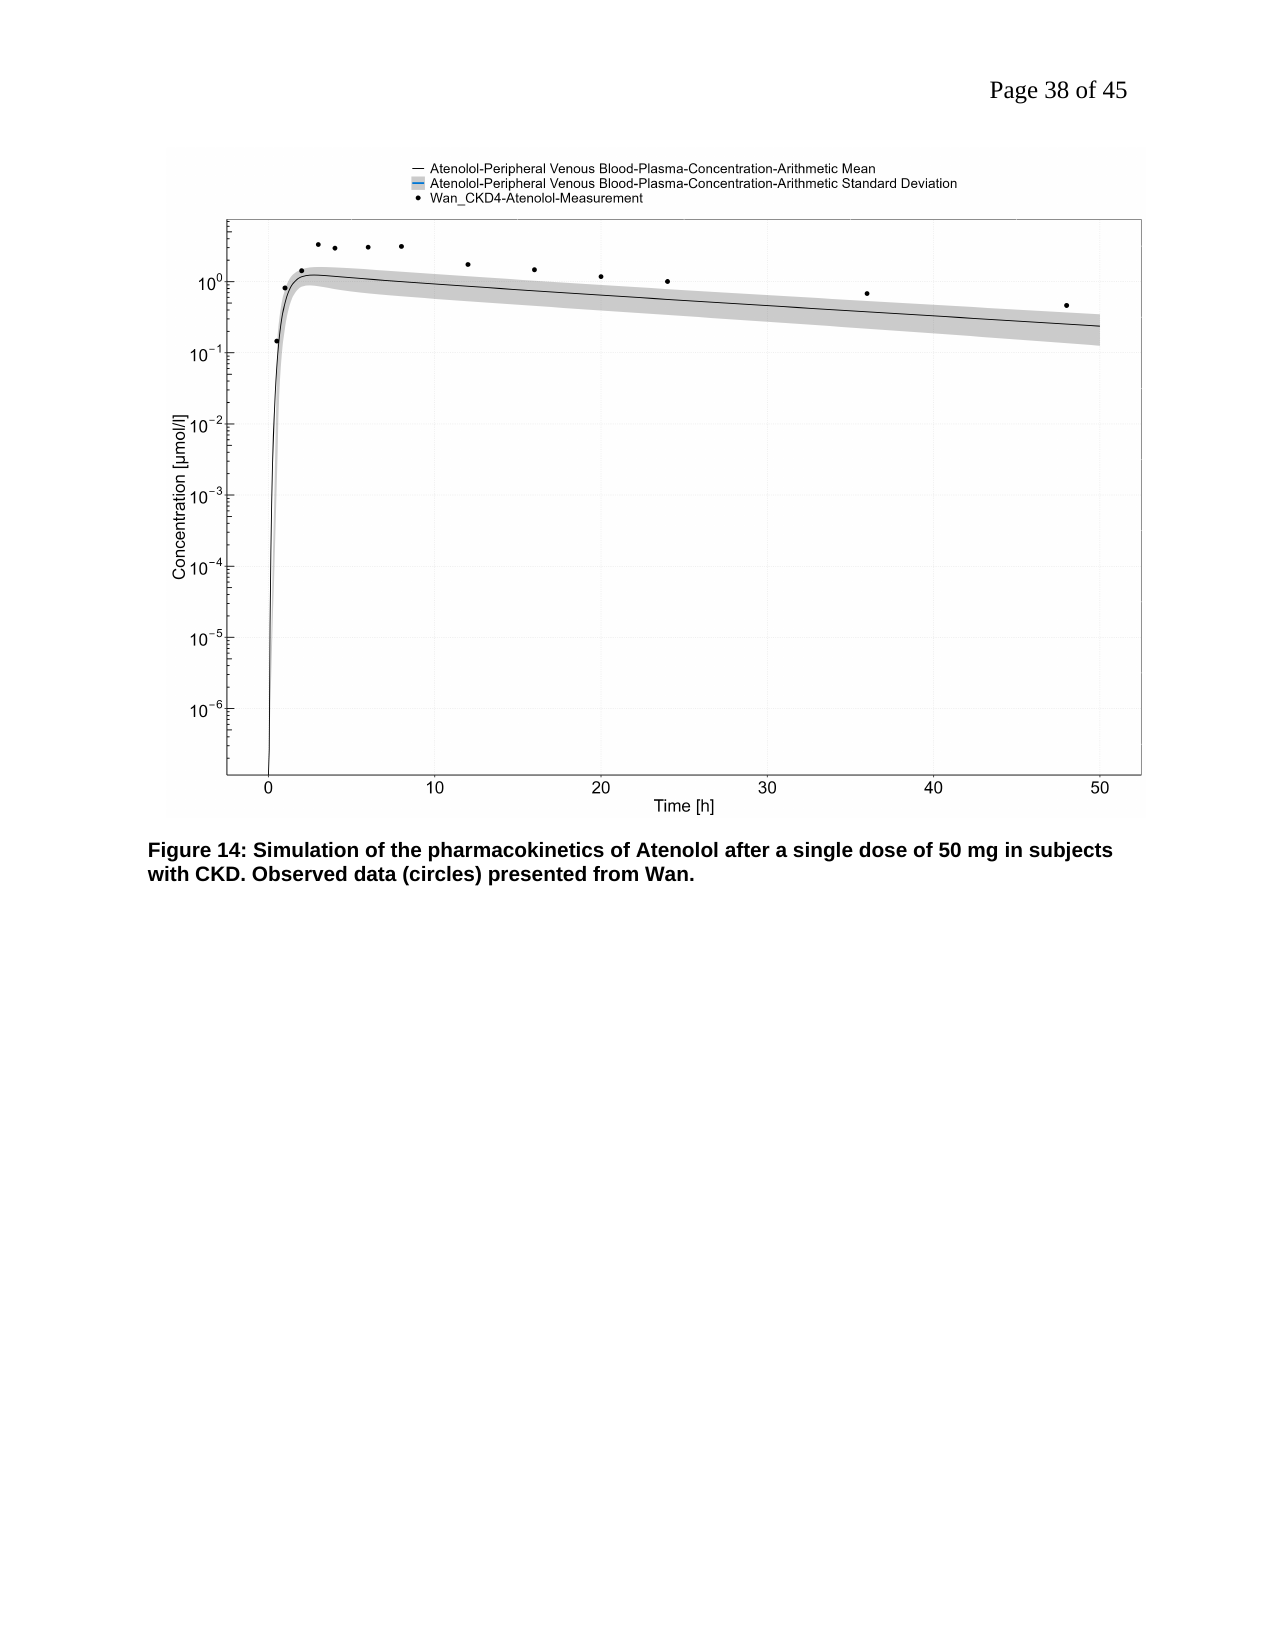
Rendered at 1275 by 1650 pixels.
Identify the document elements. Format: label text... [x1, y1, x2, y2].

text Figure 14: Simulation of the pharmacokinetics of Atenolol after a single dose of 50 mg in subjects with CKD. Observed data (circles) presented from Wan. [148, 838, 1127, 886]
picture [166, 147, 1146, 818]
